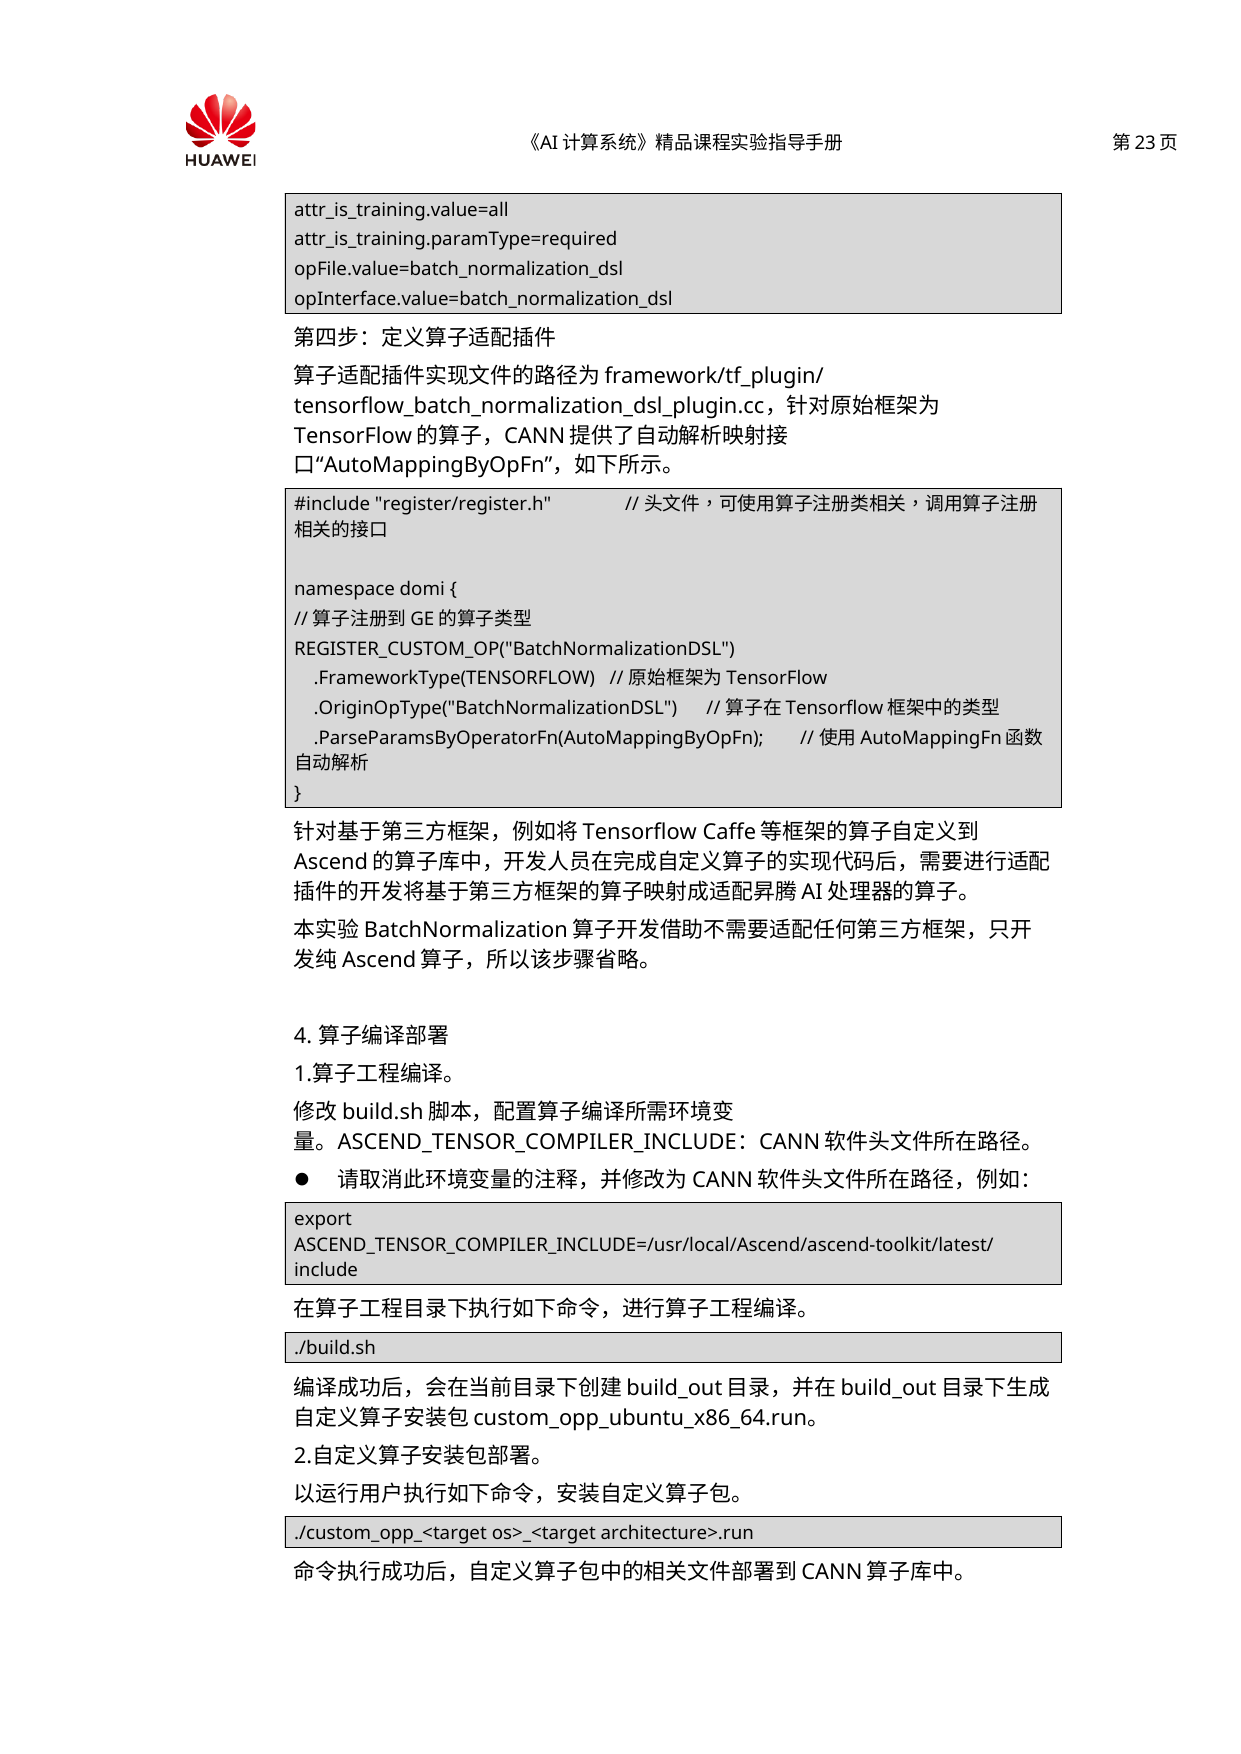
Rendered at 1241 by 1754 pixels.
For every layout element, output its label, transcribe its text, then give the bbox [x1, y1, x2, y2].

list 2.自定义算子安装包部署。 [294, 1439, 1053, 1469]
text opFile.value=batch_normalization_dsl [286, 252, 1061, 281]
text attr_is_training.value=all [286, 194, 1061, 221]
text export ASCEND_TENSOR_COMPILER_INCLUDE=/usr/local/Ascend/ascend-toolkit/latest/include [286, 1203, 1061, 1284]
text .ParseParamsByOperatorFn(AutoMappingByOpFn); // 使用AutoMappingFn函数自动解析 [286, 721, 1061, 775]
list 在算子工程目录下执行如下命令，进行算子工程编译。 [294, 1293, 1053, 1323]
picture [186, 94, 256, 166]
list 算子适配插件实现文件的路径为framework/tf_plugin/tensorflow_batch_normalization_dsl_plugin.cc，针对原始框架为TensorFlow的算子，CANN提供了自动解析映射接口“AutoMappingByOpFn”，如下所示。 [294, 360, 1053, 479]
text .FrameworkType(TENSORFLOW) // 原始框架为TensorFlow [286, 662, 1061, 690]
list 4. 算子编译部署 [294, 1020, 1053, 1050]
text namespace domi { [286, 572, 1061, 601]
text opInterface.value=batch_normalization_dsl [286, 282, 1061, 313]
text .OriginOpType("BatchNormalizationDSL") // 算子在Tensorflow框架中的类型 [286, 691, 1061, 720]
list 请取消此环境变量的注释，并修改为CANN软件头文件所在路径，例如： [294, 1164, 1053, 1194]
list 1.算子工程编译。 [294, 1058, 1053, 1088]
text ./custom_opp_<target os>_<target architecture>.run [286, 1517, 1061, 1547]
list 命令执行成功后，自定义算子包中的相关文件部署到CANN算子库中。 [294, 1556, 1053, 1586]
text attr_is_training.paramType=required [286, 222, 1061, 251]
text REGISTER_CUSTOM_OP("BatchNormalizationDSL") [286, 632, 1061, 661]
text } [286, 776, 1061, 807]
text #include "register/register.h" // 头文件，可使用算子注册类相关，调用算子注册相关的接口 [286, 489, 1061, 542]
list 编译成功后，会在当前目录下创建build_out目录，并在build_out目录下生成自定义算子安装包custom_opp_ubuntu_x86_64.run。 [294, 1372, 1053, 1431]
text ./build.sh [286, 1333, 1061, 1362]
list 以运行用户执行如下命令，安装自定义算子包。 [294, 1478, 1053, 1507]
list 本实验BatchNormalization算子开发借助不需要适配任何第三方框架，只开发纯Ascend算子，所以该步骤省略。 [294, 914, 1053, 973]
list 针对基于第三方框架，例如将Tensorflow Caffe等框架的算子自定义到Ascend的算子库中，开发人员在完成自定义算子的实现代码后，需要进行适配插件的开发将基于第三方框架的算子映射成适配昇腾AI处理器的算子。 [294, 816, 1053, 906]
list 修改build.sh脚本，配置算子编译所需环境变量。ASCEND_TENSOR_COMPILER_INCLUDE：CANN软件头文件所在路径。 [294, 1096, 1053, 1156]
list 第四步：定义算子适配插件 [294, 322, 1053, 352]
text // 算子注册到GE的算子类型 [286, 602, 1061, 631]
